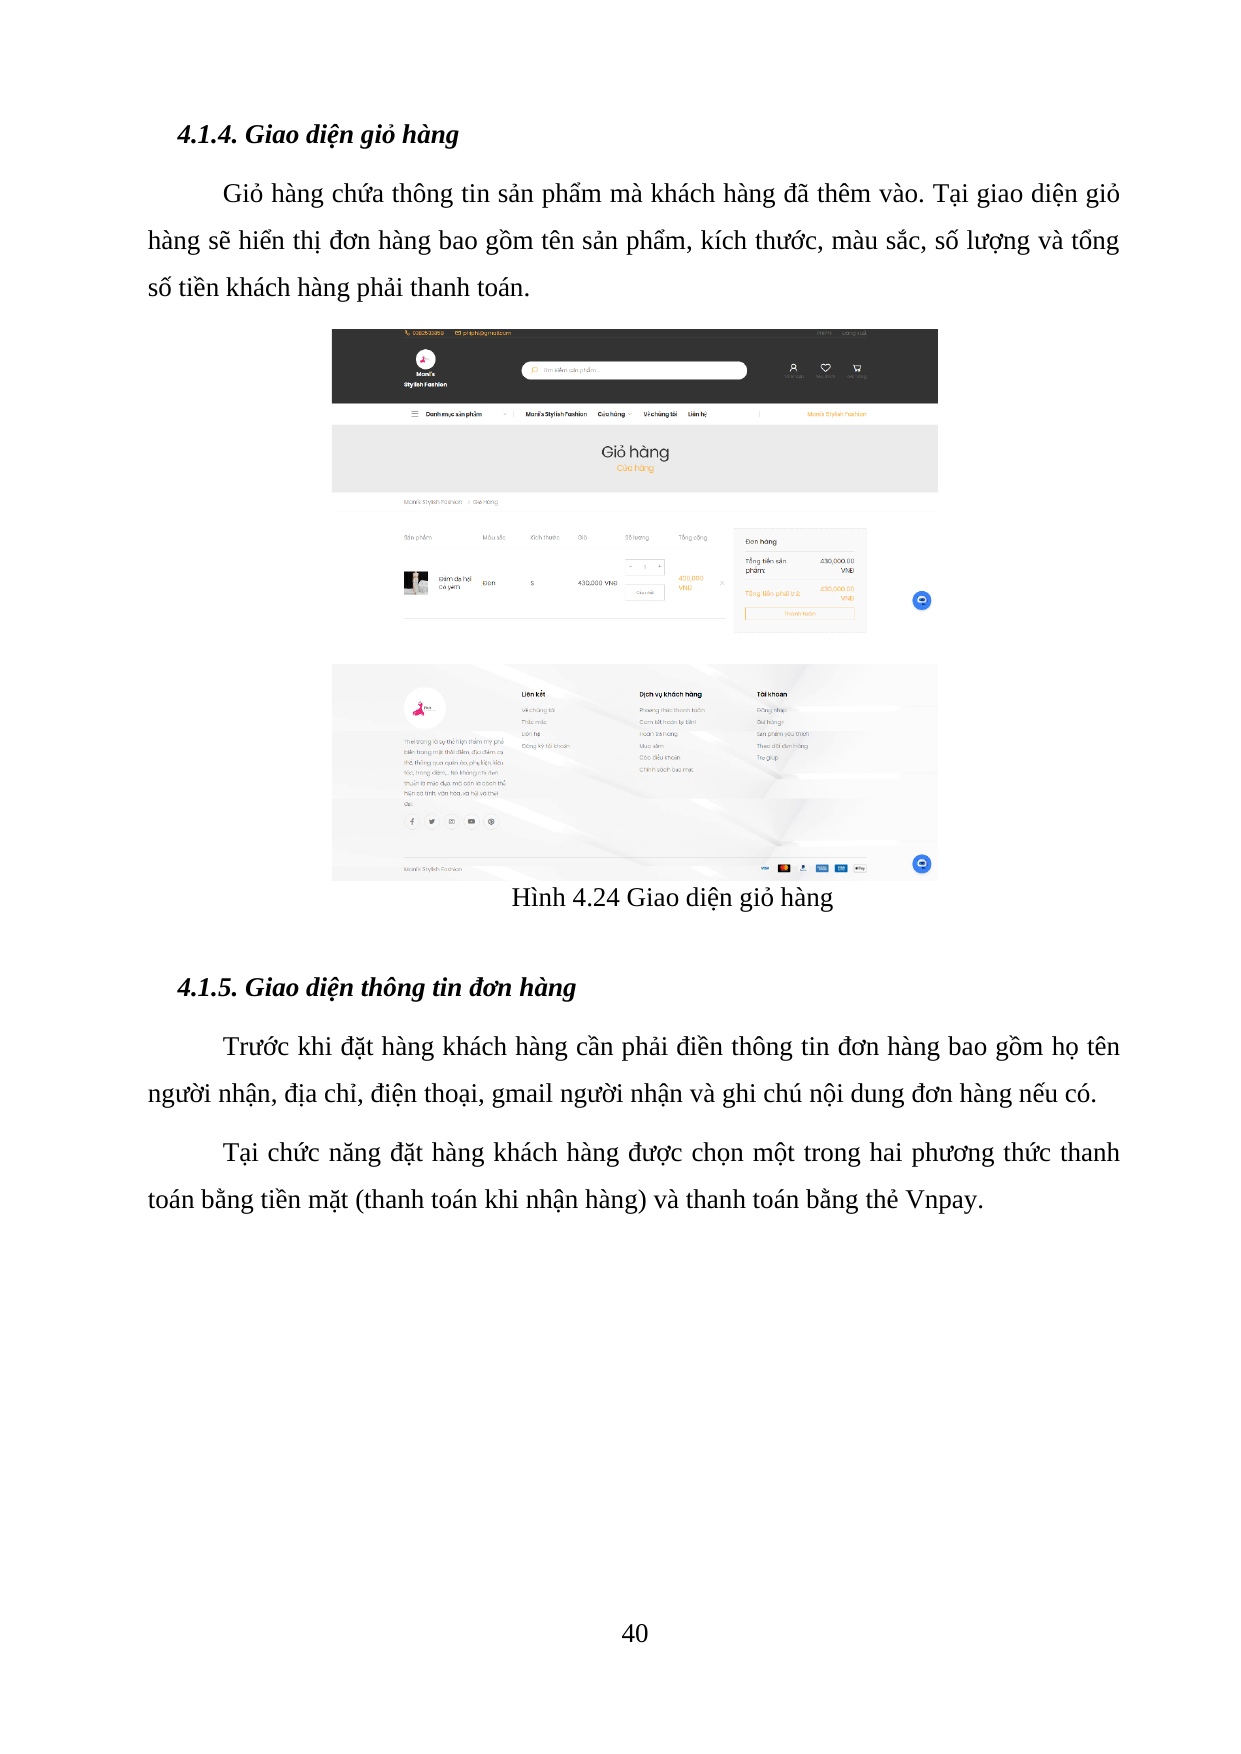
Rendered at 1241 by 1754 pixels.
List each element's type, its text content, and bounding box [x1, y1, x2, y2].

text Tại chức năng đặt hàng khách hàng được chọn một trong hai phương thức thanh toán bằng tiền mặt (thanh toán khi nhận hàng) và thanh toán bằng thẻ Vnpay. [148, 1136, 1122, 1214]
subtitle Giao diện thông tin đơn hàng [177, 971, 1122, 1002]
picture [331, 329, 938, 881]
text Trước khi đặt hàng khách hàng cần phải điền thông tin đơn hàng bao gồm họ tên người nhận, địa chỉ, điện thoại, gmail người nhận và ghi chú nội dung đơn hàng nếu có. [148, 1030, 1122, 1108]
subtitle Giao diện giỏ hàng [177, 118, 1122, 149]
text Giỏ hàng chứa thông tin sản phẩm mà khách hàng đã thêm vào. Tại giao diện giỏ hàng sẽ hiển thị đơn hàng bao gồm tên sản phẩm, kích thước, màu sắc, số lượng và tổng số tiền khách hàng phải thanh toán. [148, 177, 1122, 302]
